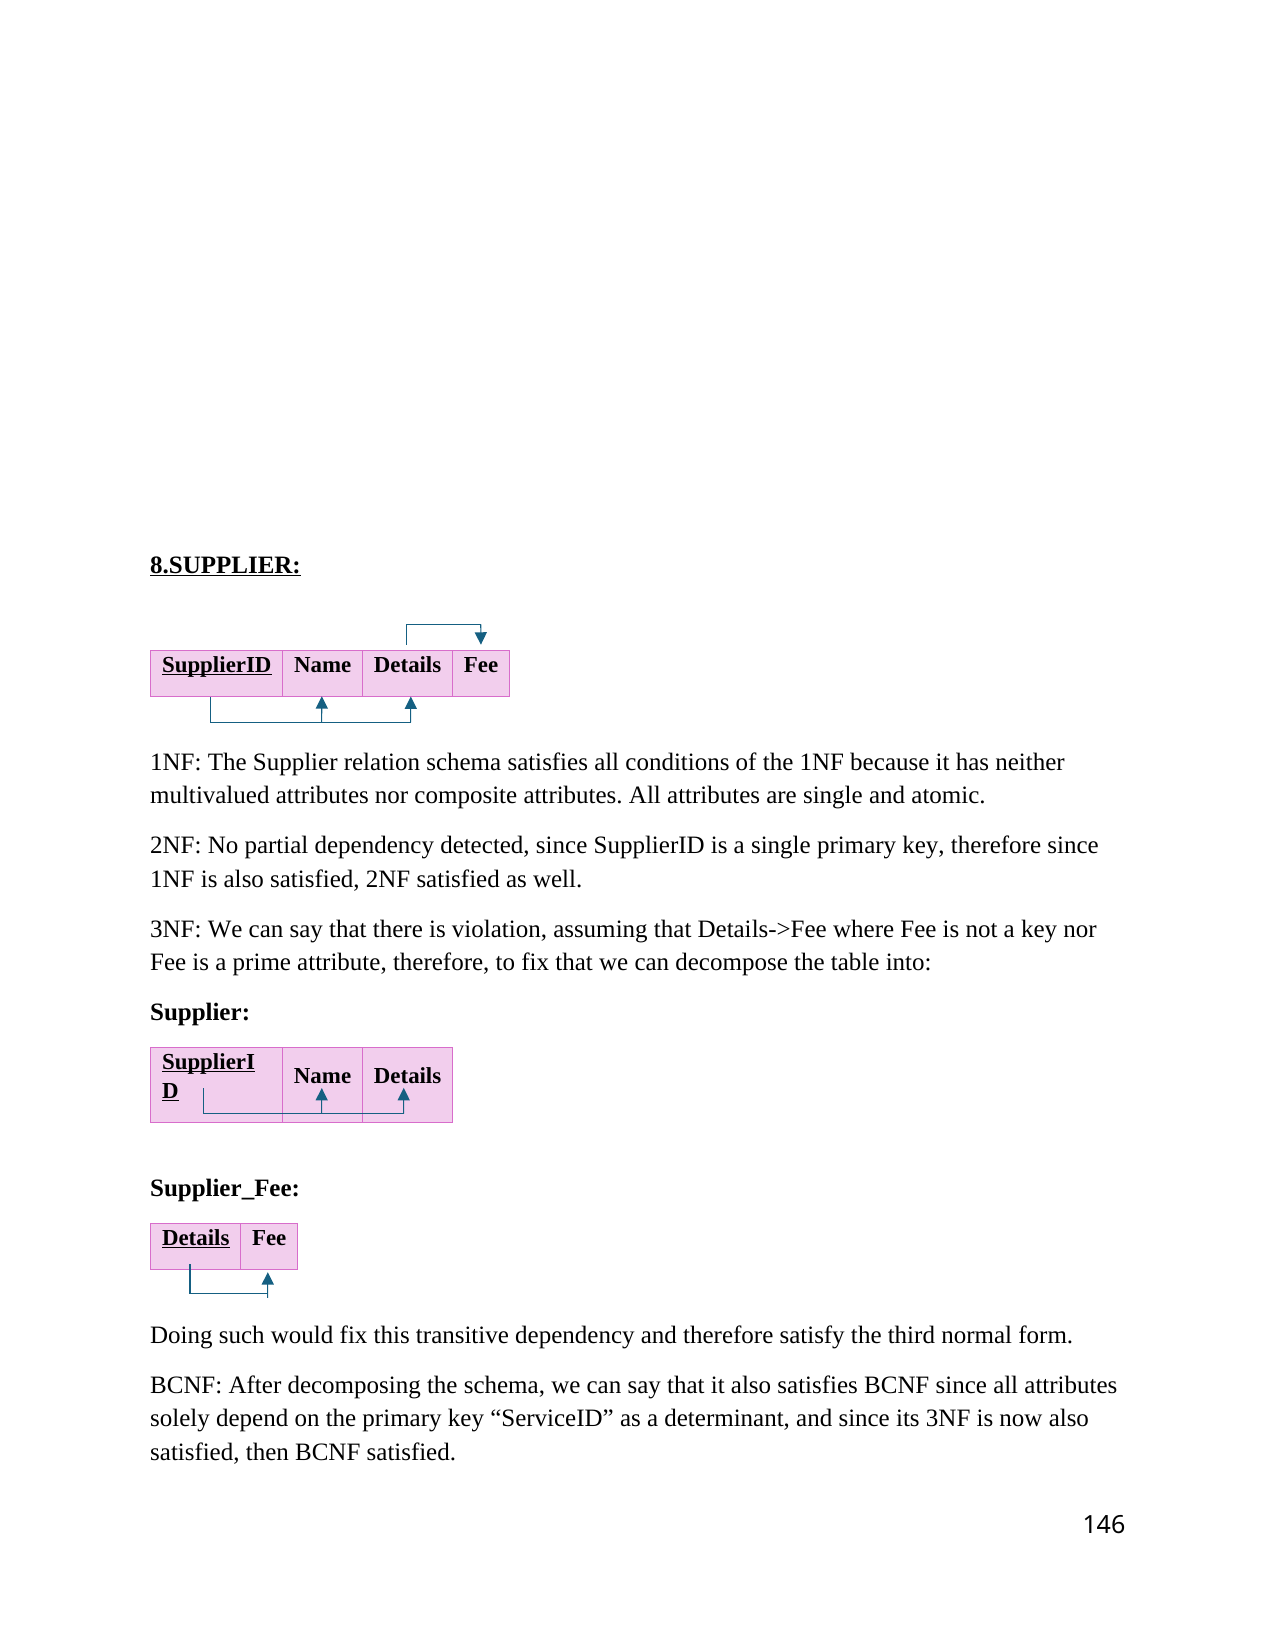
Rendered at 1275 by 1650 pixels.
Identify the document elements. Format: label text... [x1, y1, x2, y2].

text BCNF: After decomposing the schema, we can say that it also satisfies BCNF since all attributes solely depend on the primary key “ServiceID” as a determinant, and since its 3NF is now also satisfied, then BCNF satisfied. [150, 1370, 1125, 1465]
table_header Details [151, 1224, 240, 1269]
text Supplier: [150, 997, 1125, 1026]
table_header Fee [241, 1224, 297, 1269]
table_header SupplierID [151, 651, 282, 696]
table_header Fee [453, 651, 509, 696]
text 8.SUPPLIER: [150, 550, 1125, 579]
text Supplier_Fee: [150, 1173, 1125, 1202]
table_header SupplierID [151, 1048, 282, 1122]
text 1NF: The Supplier relation schema satisfies all conditions of the 1NF because it has neither multivalued attributes nor composite attributes. All attributes are single and atomic. [150, 747, 1125, 809]
table_header Name [283, 1048, 362, 1113]
table_header Details [363, 1048, 452, 1122]
table_header Name [283, 651, 362, 696]
text 3NF: We can say that there is violation, assuming that Details->Fee where Fee is not a key nor Fee is a prime attribute, therefore, to fix that we can decompose the table into: [150, 914, 1125, 976]
text 2NF: No partial dependency detected, since SupplierID is a single primary key, therefore since 1NF is also satisfied, 2NF satisfied as well. [150, 831, 1125, 893]
text Doing such would fix this transitive dependency and therefore satisfy the third normal form. [150, 1320, 1125, 1349]
table_header Details [363, 651, 452, 696]
